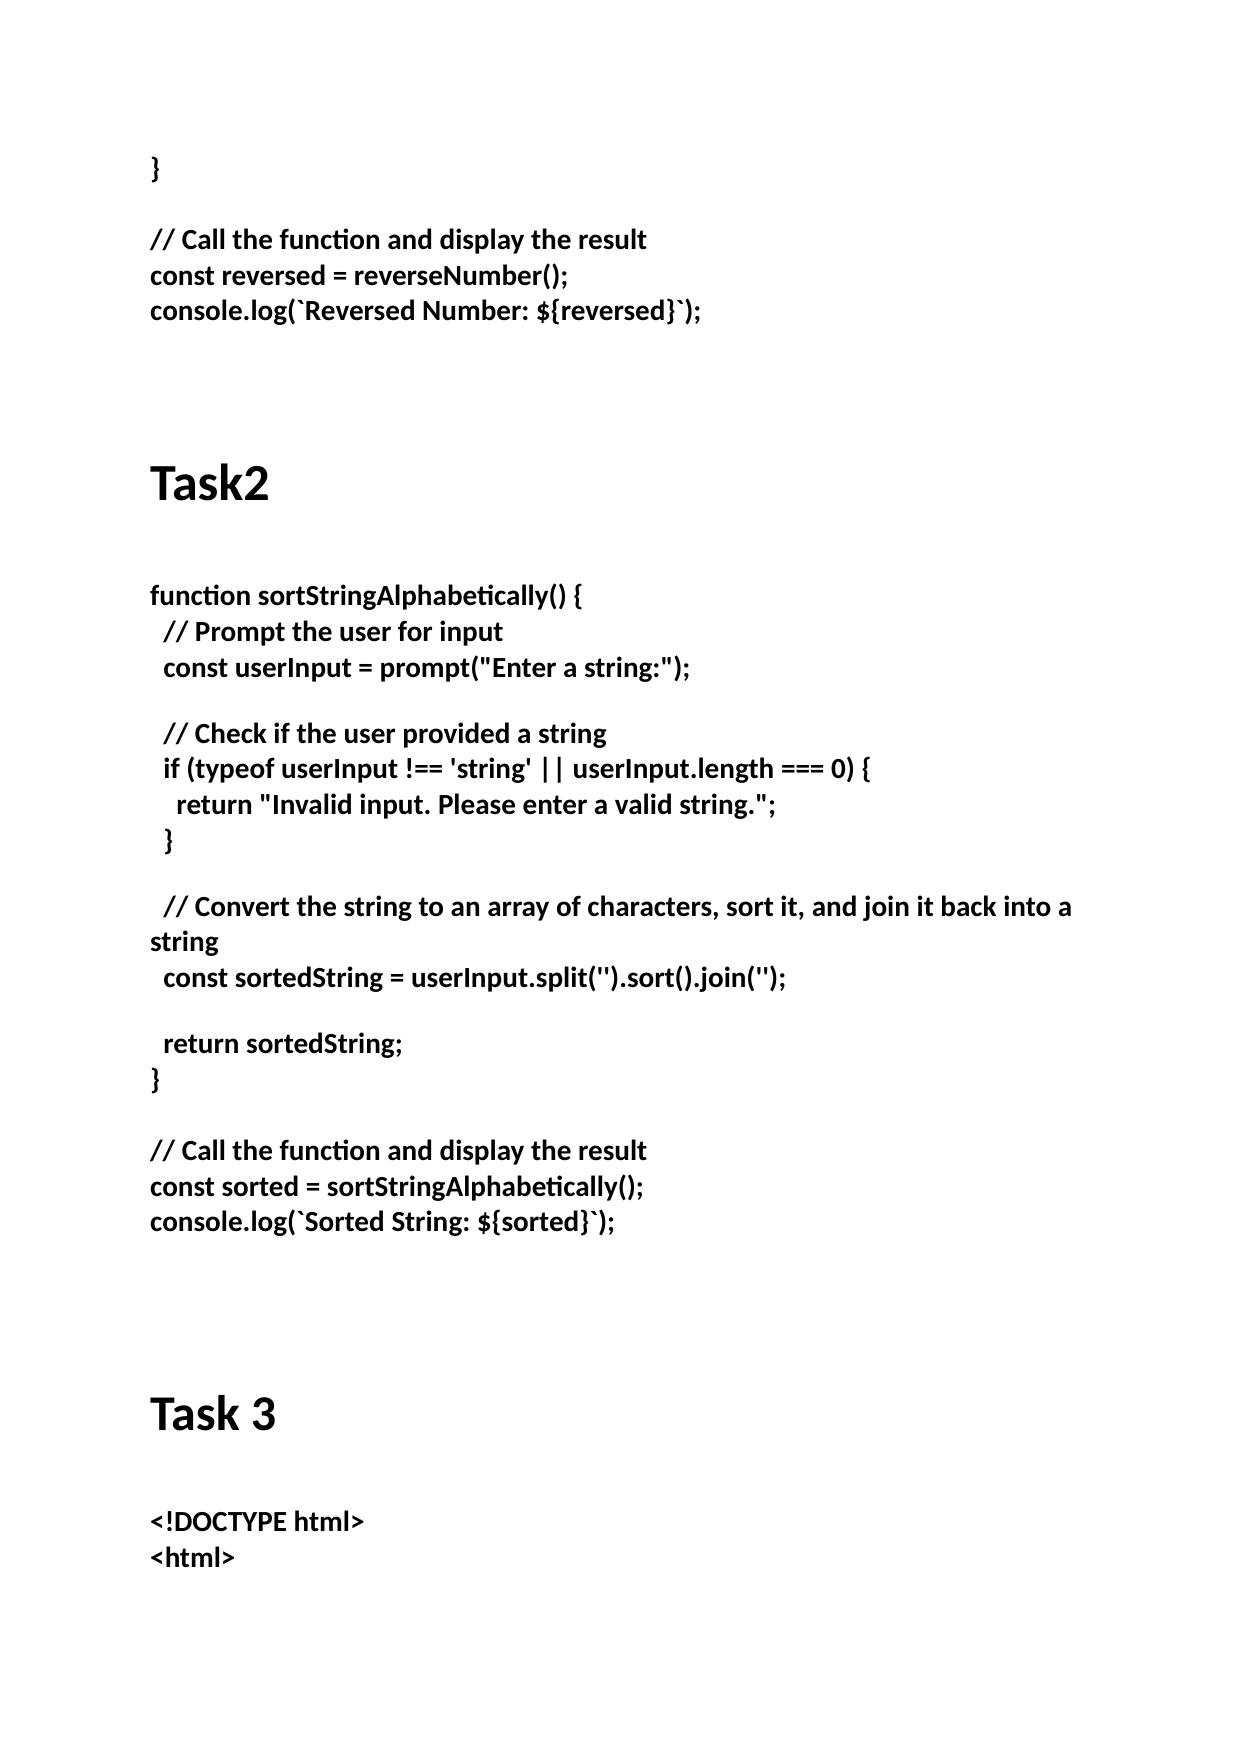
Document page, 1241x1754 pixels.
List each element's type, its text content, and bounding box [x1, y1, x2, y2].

text // Check if the user provided a string [150, 715, 1090, 750]
text <html> [150, 1539, 1090, 1575]
text const sorted = sortStringAlphabetically(); [150, 1168, 1090, 1203]
text // Call the function and display the result [150, 221, 1090, 257]
text console.log(`Reversed Number: ${reversed}`); [150, 292, 1090, 328]
text Task 3 [150, 1381, 1090, 1442]
text if (typeof userInput !== 'string' || userInput.length === 0) { [150, 750, 1090, 786]
text // Prompt the user for input [150, 613, 1090, 649]
text const sortedString = userInput.split('').sort().join(''); [150, 959, 1090, 995]
text // Convert the string to an array of characters, sort it, and join it back into a string [150, 888, 1090, 959]
text const reversed = reverseNumber(); [150, 257, 1090, 292]
text return sortedString; [150, 1025, 1090, 1061]
text // Call the function and display the result [150, 1132, 1090, 1168]
text const userInput = prompt("Enter a string:"); [150, 649, 1090, 684]
text function sortStringAlphabetically() { [150, 577, 1090, 613]
text } [150, 150, 1090, 186]
text Task2 [150, 450, 1090, 514]
text } [150, 1061, 1090, 1096]
text } [150, 822, 1090, 857]
text <!DOCTYPE html> [150, 1503, 1090, 1539]
text console.log(`Sorted String: ${sorted}`); [150, 1203, 1090, 1239]
text return "Invalid input. Please enter a valid string."; [150, 786, 1090, 822]
